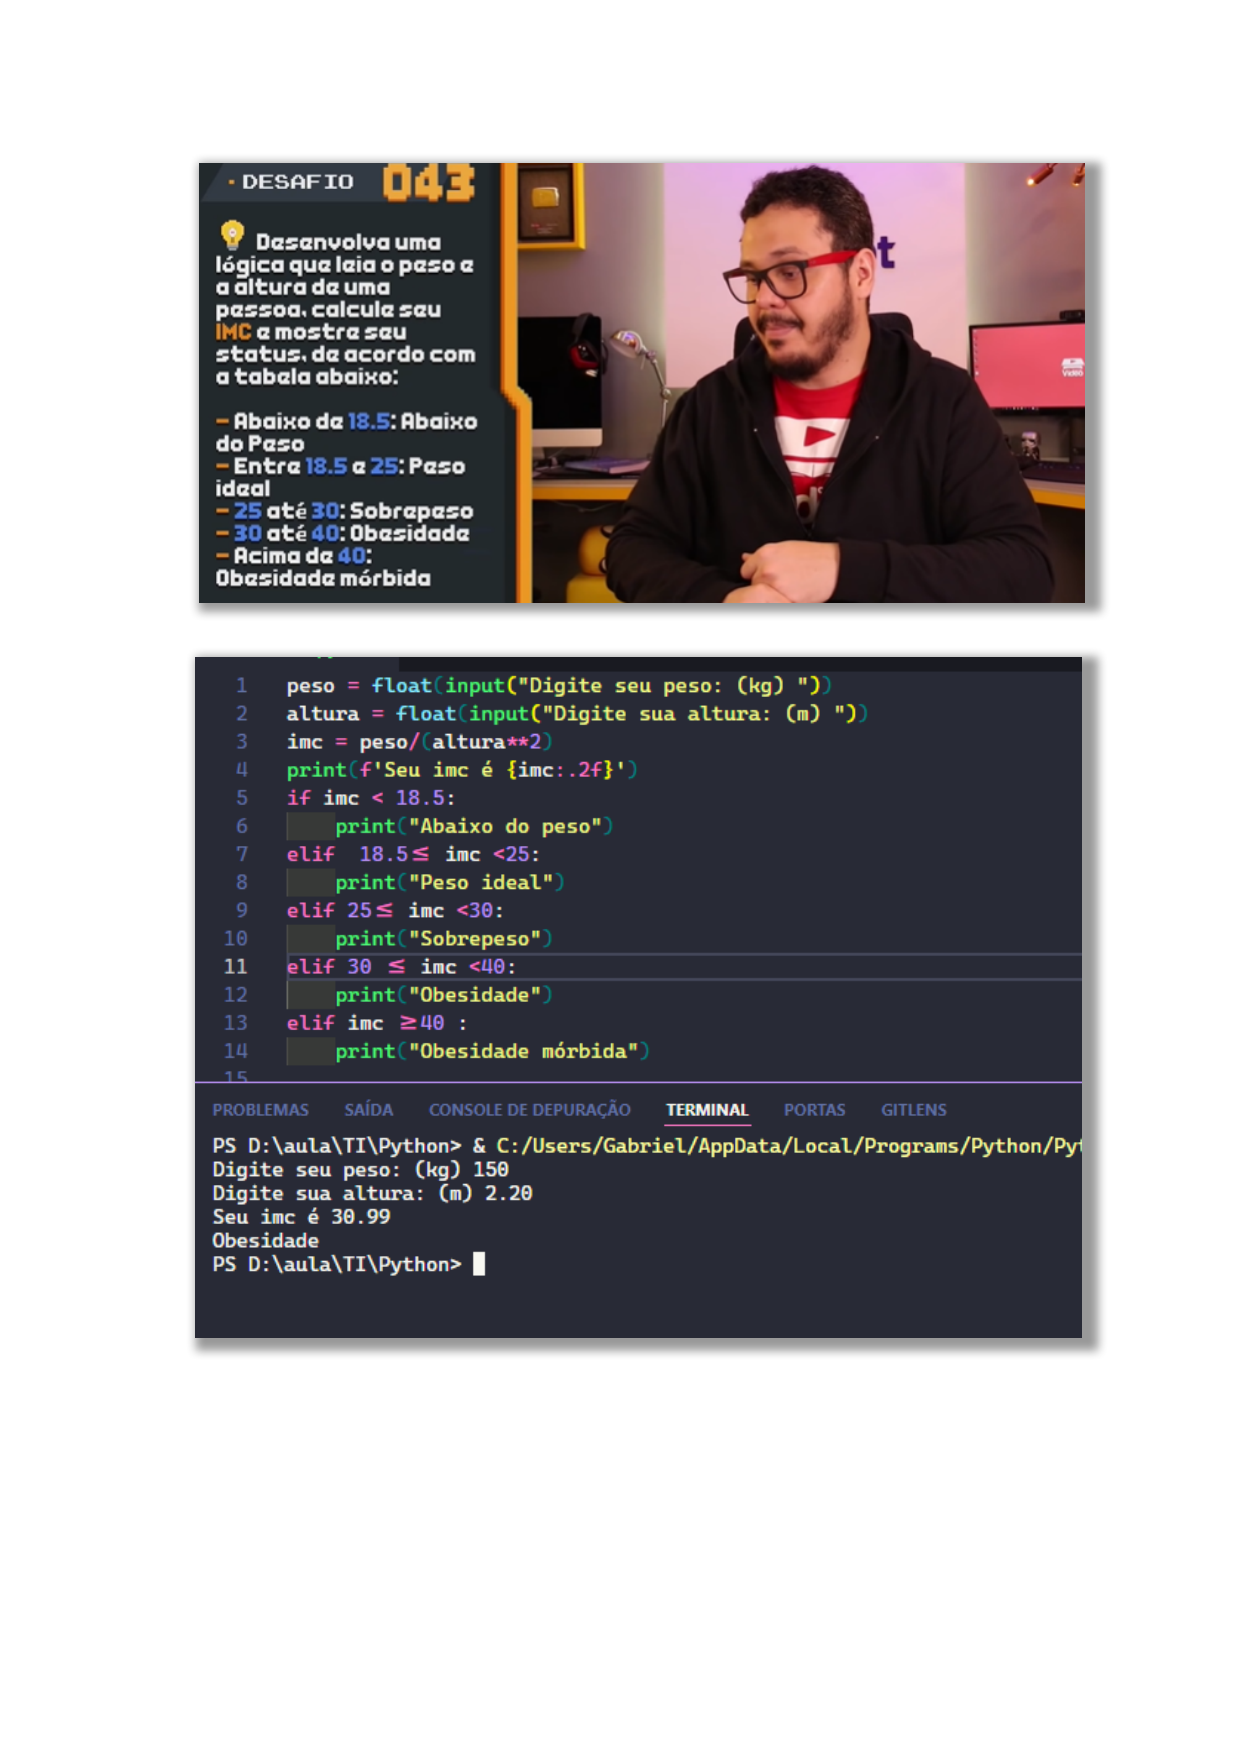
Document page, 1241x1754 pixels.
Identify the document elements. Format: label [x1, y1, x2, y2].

picture [199, 163, 1085, 603]
picture [195, 657, 1082, 1338]
